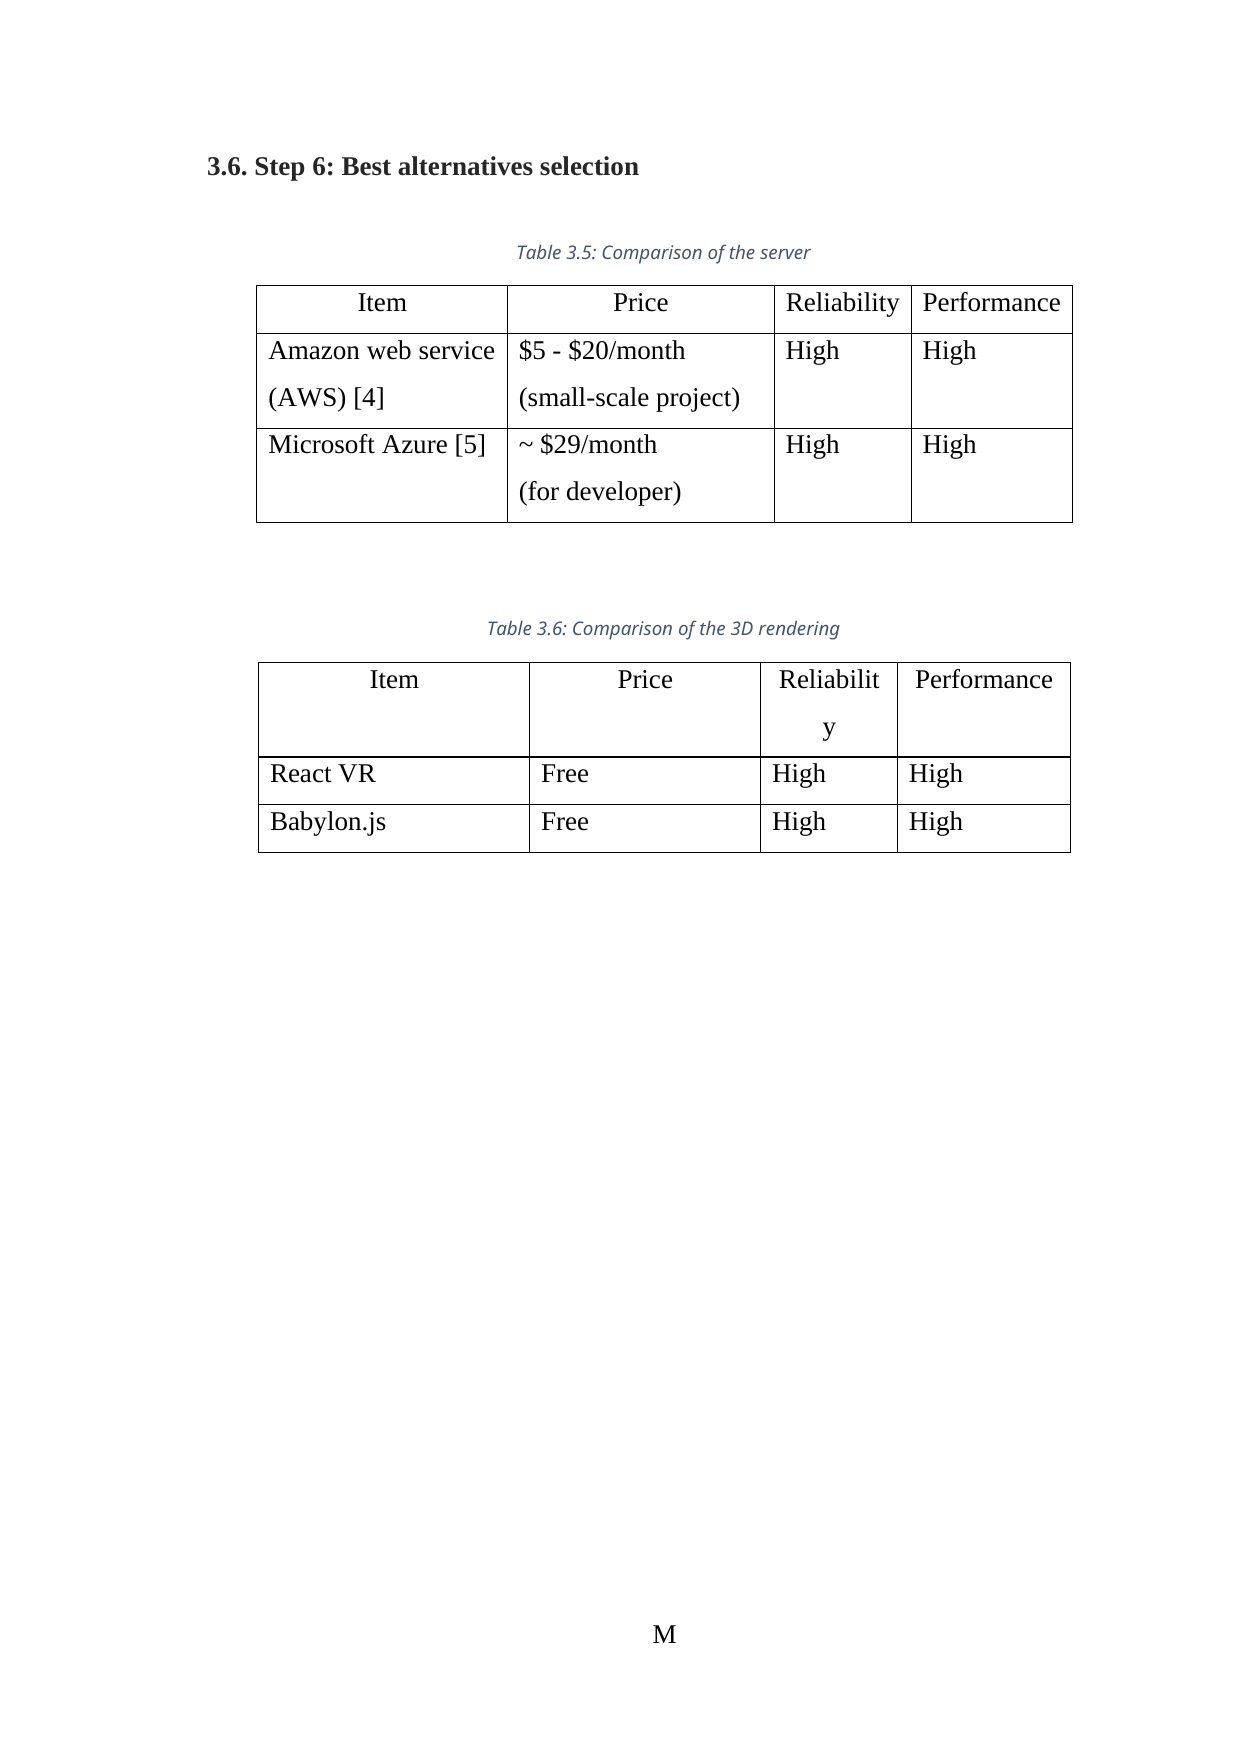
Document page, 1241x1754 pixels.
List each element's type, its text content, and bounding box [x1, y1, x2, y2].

table_cell Babylon.js [259, 805, 529, 852]
table_cell Free [530, 758, 760, 804]
table_cell High [761, 805, 897, 852]
table_header Performance [912, 286, 1072, 333]
table_header Item [259, 663, 529, 756]
subtitle Step 6: Best alternatives selection [207, 150, 1122, 181]
table_header Price [508, 286, 774, 333]
table_header Reliability [775, 286, 911, 333]
table_cell Free [530, 805, 760, 852]
table_cell Microsoft Azure [5] [257, 429, 507, 522]
table_header Reliability [761, 663, 897, 756]
table_cell High [898, 758, 1070, 804]
table_cell React VR [259, 758, 529, 804]
table_cell $5 - $20/month (small-scale project) [508, 334, 774, 427]
table_cell High [775, 334, 911, 427]
table_cell High [761, 758, 897, 804]
table_cell High [775, 429, 911, 522]
table_cell ~ $29/month (for developer) [508, 429, 774, 522]
table_header Performance [898, 663, 1070, 756]
table_cell High [912, 334, 1072, 427]
table_header Price [530, 663, 760, 756]
table_cell High [898, 805, 1070, 852]
table_header Item [257, 286, 507, 333]
table_cell Amazon web service (AWS) [4] [257, 334, 507, 427]
table_cell High [912, 429, 1072, 522]
